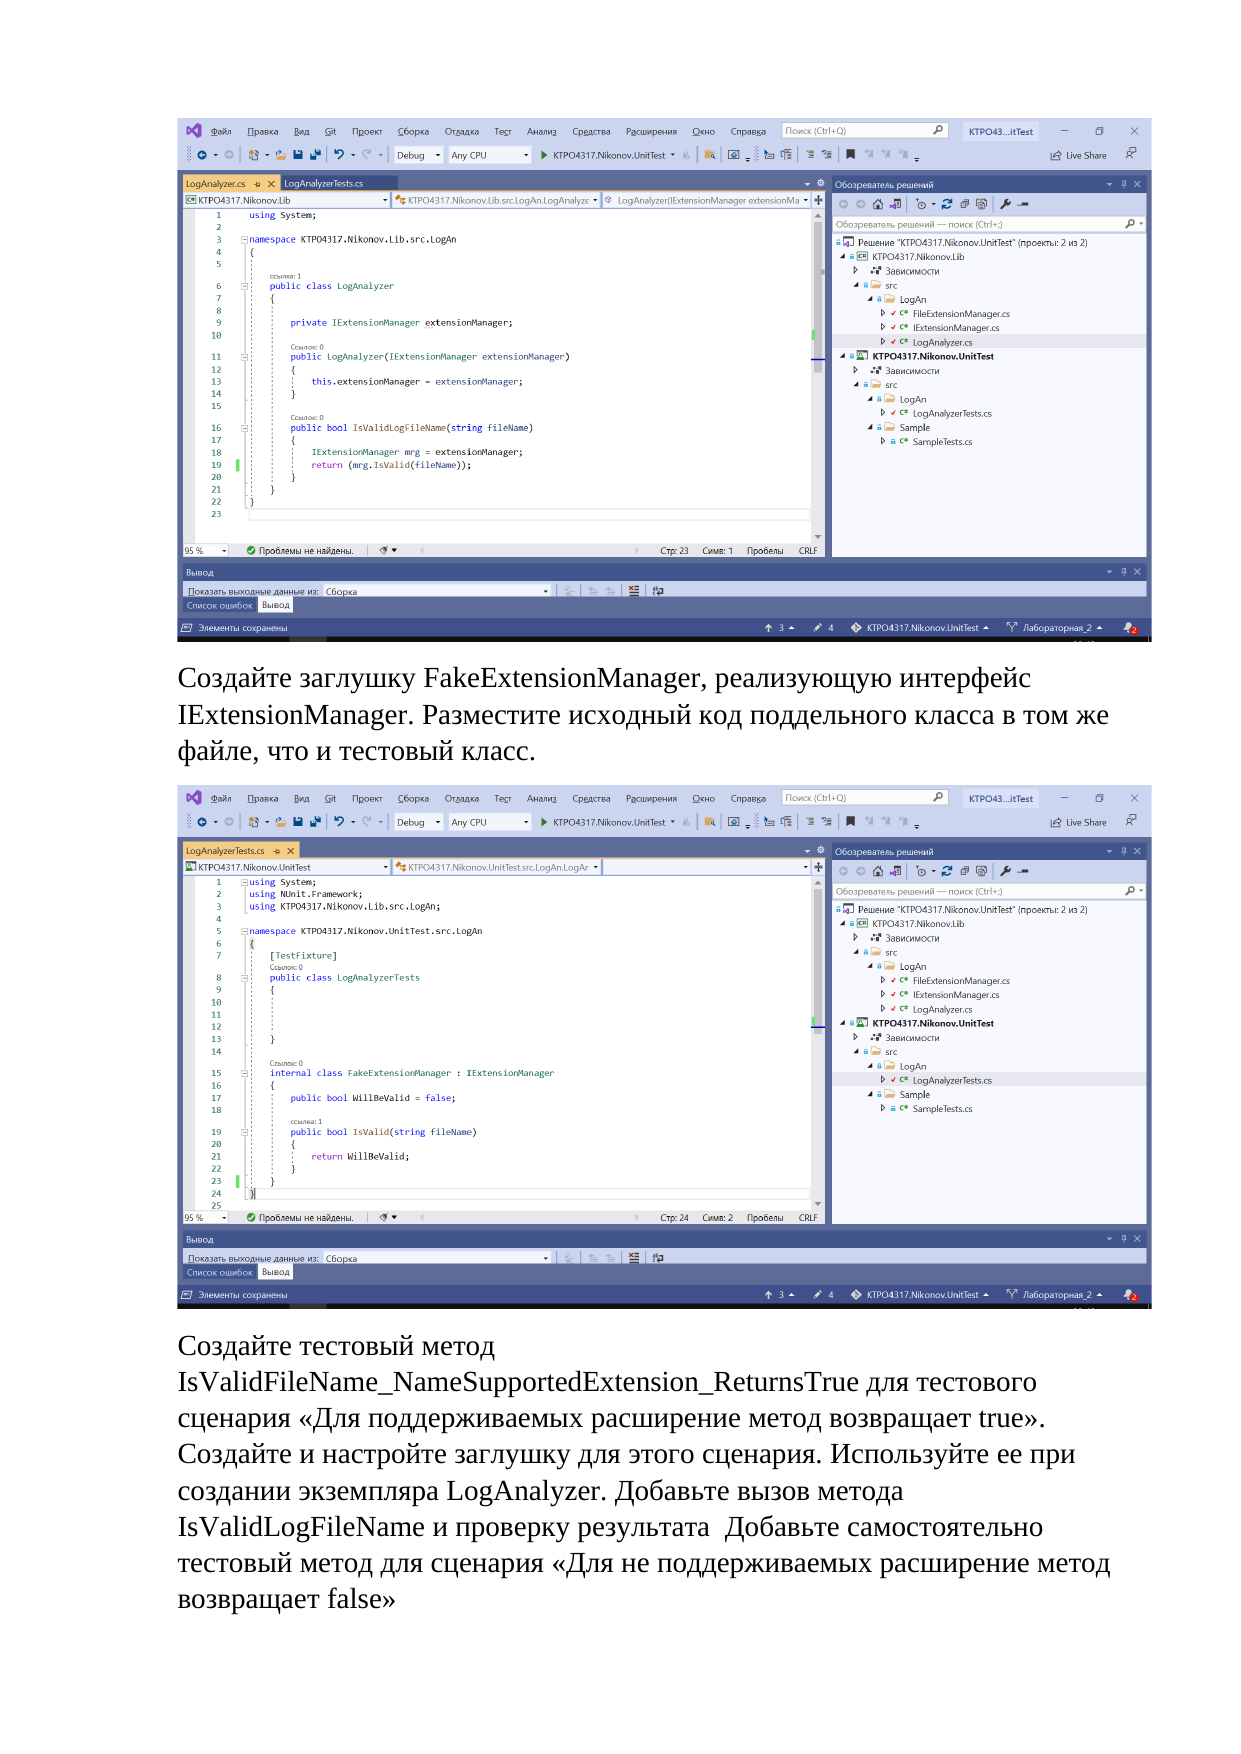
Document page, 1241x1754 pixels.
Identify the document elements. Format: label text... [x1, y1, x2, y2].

picture [177, 118, 1152, 642]
text Создайте тестовый метод IsValidFileName_NameSupportedExtension_ReturnsTrue для тестового сценария «Для поддерживаемых расширение метод возвращает true». Создайте и настройте заглушку для этого сценария. Используйте ее при создании экземпляра LogAnalyzer. Добавьте вызов метода IsValidLogFileName и проверку результата Добавьте самостоятельно тестовый метод для сценария «Для не поддерживаемых расширение метод возвращает false» [177, 1328, 1152, 1615]
picture [177, 785, 1152, 1309]
text Создайте заглушку FakeExtensionManager, реализующую интерфейс IExtensionManager. Разместите исходный код поддельного класса в том же файле, что и тестовый класс. [177, 661, 1152, 766]
